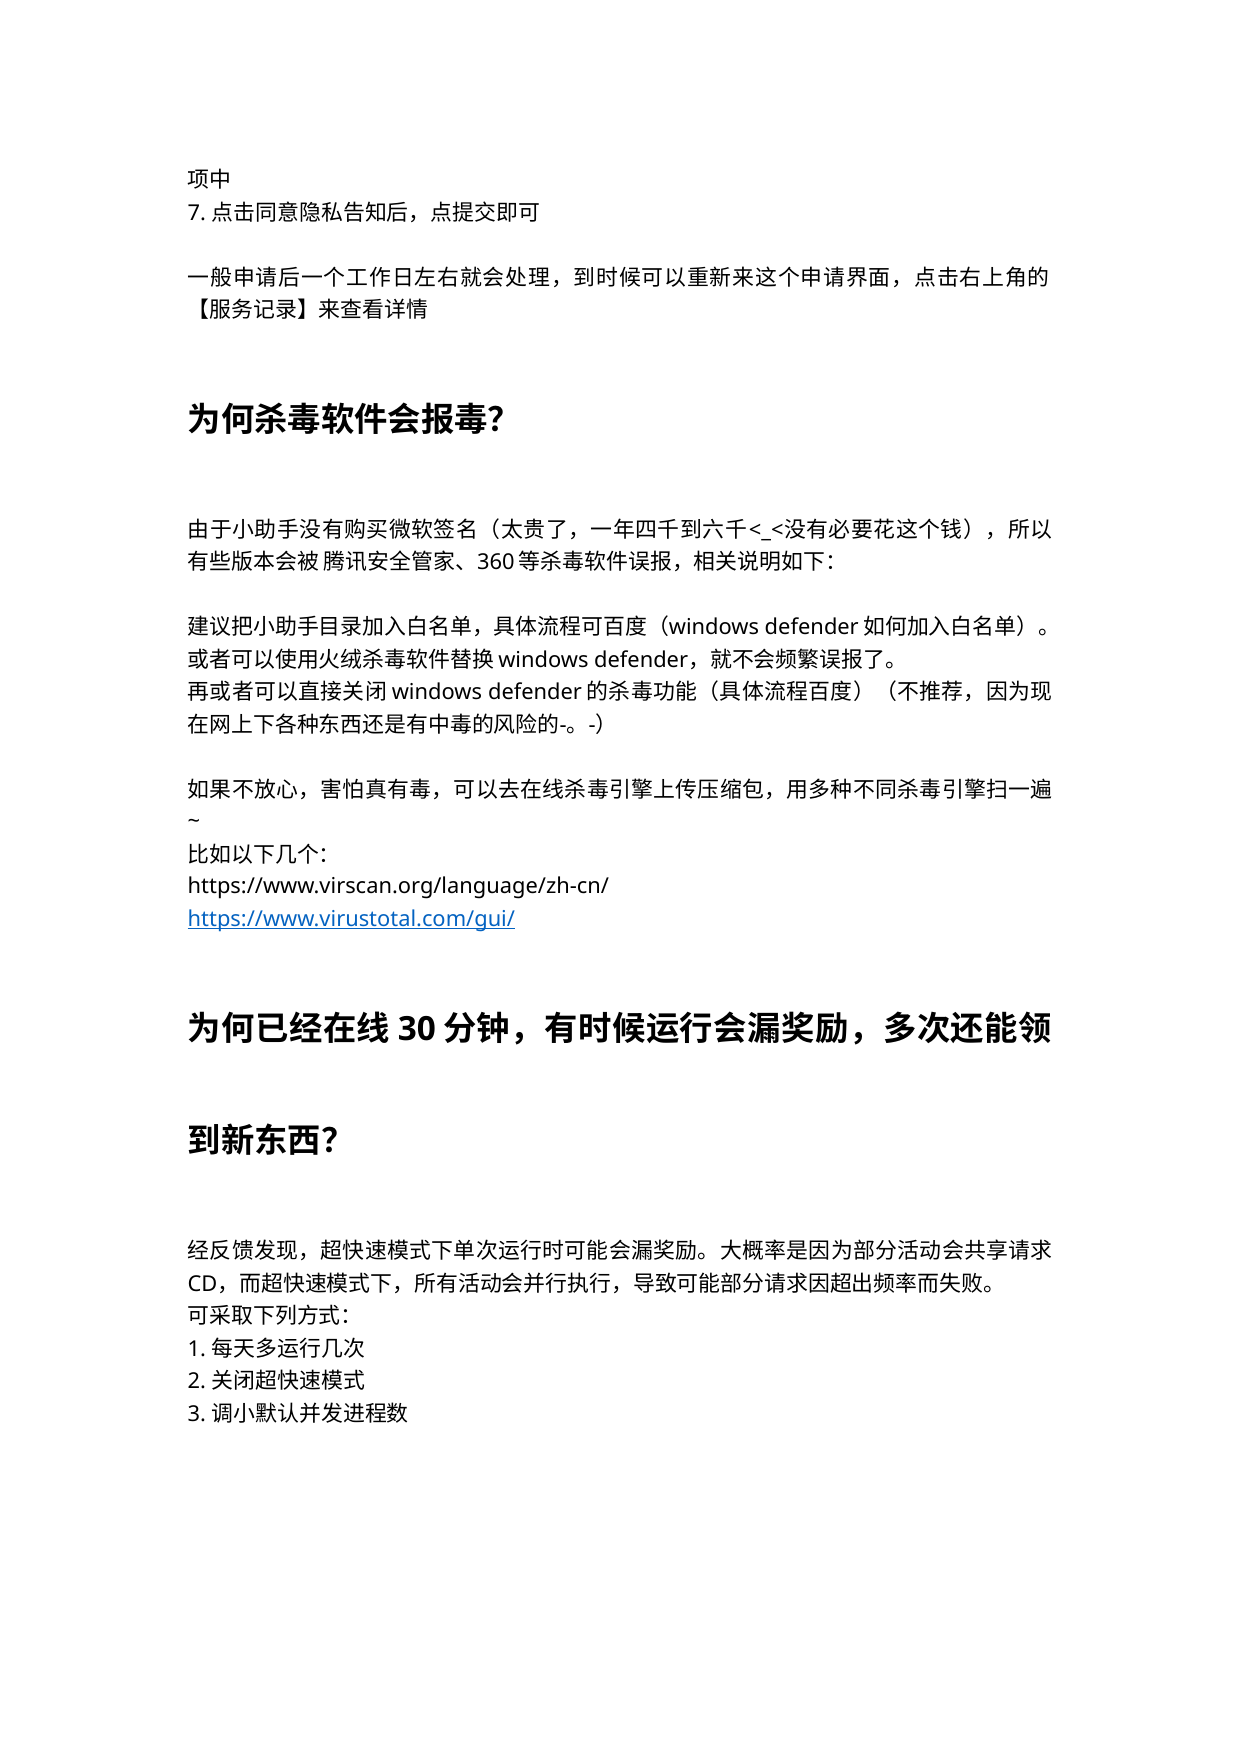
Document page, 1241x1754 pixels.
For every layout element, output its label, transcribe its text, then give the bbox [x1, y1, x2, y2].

text 经反馈发现，超快速模式下单次运行时可能会漏奖励。大概率是因为部分活动会共享请求CD，而超快速模式下，所有活动会并行执行，导致可能部分请求因超出频率而失败。 [187, 1233, 1053, 1298]
text https://www.virscan.org/language/zh-cn/ [187, 869, 1053, 901]
text 可采取下列方式： [187, 1298, 1053, 1330]
text 1. 每天多运行几次 [187, 1330, 1053, 1363]
text 比如以下几个： [187, 836, 1053, 869]
text https://www.virustotal.com/gui/ [187, 901, 1053, 934]
text 由于小助手没有购买微软签名（太贵了，一年四千到六千<_<没有必要花这个钱），所以有些版本会被 腾讯安全管家、360等杀毒软件误报，相关说明如下： [187, 511, 1053, 576]
text 或者可以使用火绒杀毒软件替换windows defender，就不会频繁误报了。 [187, 641, 1053, 674]
subtitle 为何杀毒软件会报毒？ [187, 384, 1053, 449]
text 建议把小助手目录加入白名单，具体流程可百度（windows defender如何加入白名单）。 [187, 609, 1053, 641]
text 一般申请后一个工作日左右就会处理，到时候可以重新来这个申请界面，点击右上角的【服务记录】来查看详情 [187, 259, 1053, 324]
text 3. 调小默认并发进程数 [187, 1395, 1053, 1428]
text 再或者可以直接关闭windows defender的杀毒功能（具体流程百度）（不推荐，因为现在网上下各种东西还是有中毒的风险的-。-） [187, 674, 1053, 739]
subtitle 为何已经在线30分钟，有时候运行会漏奖励，多次还能领到新东西？ [187, 993, 1053, 1171]
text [187, 162, 1053, 194]
text 2. 关闭超快速模式 [187, 1363, 1053, 1395]
text 如果不放心，害怕真有毒，可以去在线杀毒引擎上传压缩包，用多种不同杀毒引擎扫一遍~ [187, 771, 1053, 836]
text 7. 点击同意隐私告知后，点提交即可 [187, 194, 1053, 227]
